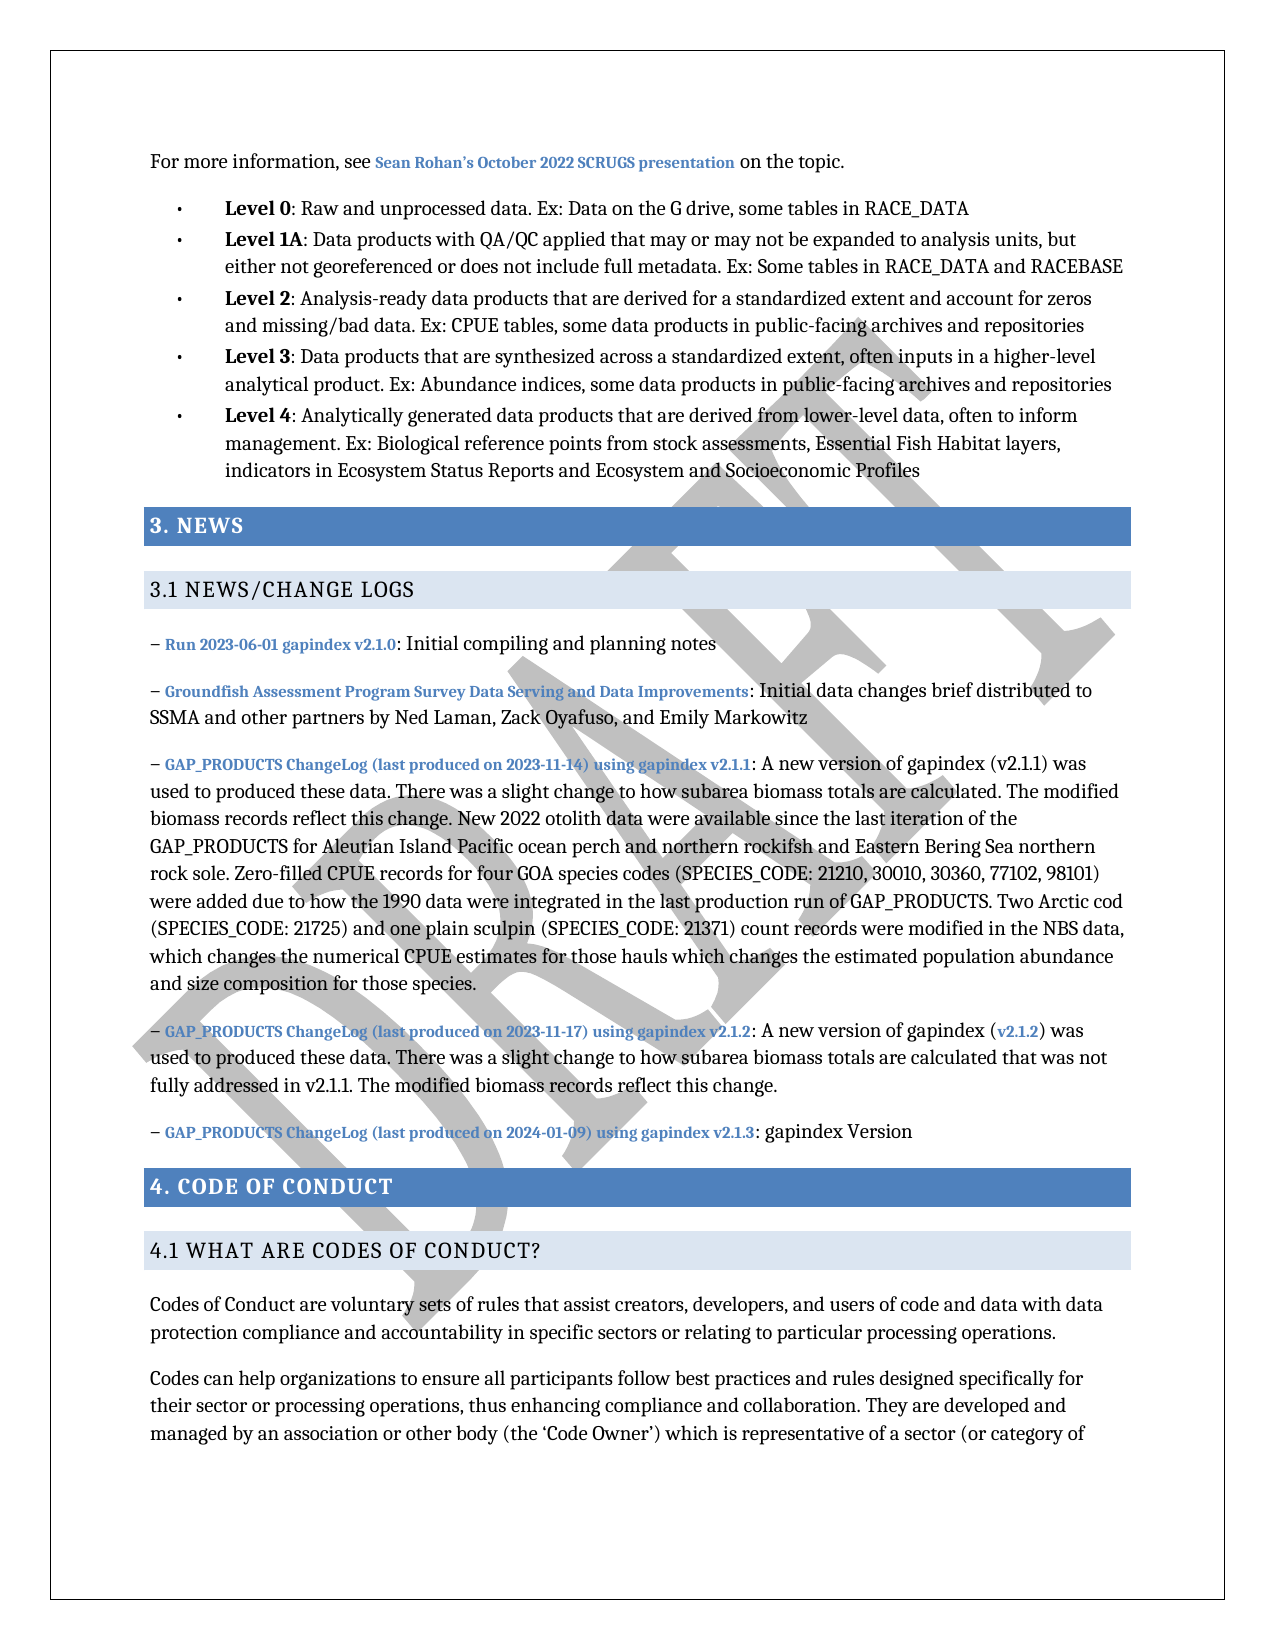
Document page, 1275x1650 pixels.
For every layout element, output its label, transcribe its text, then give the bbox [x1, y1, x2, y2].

text – GAP_PRODUCTS ChangeLog (last produced on 2023-11-17) using gapindex v2.1.2: A new version of gapindex (v2.1.2) was used to produced these data. There was a slight change to how subarea biomass totals are calculated that was not fully addressed in v2.1.1. The modified biomass records reflect this change. [150, 1018, 1125, 1097]
text – Run 2023-06-01 gapindex v2.1.0: Initial compiling and planning notes [150, 632, 1125, 656]
list Level 1A: Data products with QA/QC applied that may or may not be expanded to analysis units, but either not georeferenced or does not include full metadata. Ex: Some tables in RACE_DATA and RACEBASE [175, 227, 1125, 279]
text – Groundfish Assessment Program Survey Data Serving and Data Improvements: Initial data changes brief distributed to SSMA and other partners by Ned Laman, Zack Oyafuso, and Emily Markowitz [150, 678, 1125, 730]
list Level 3: Data products that are synthesized across a standardized extent, often inputs in a higher-level analytical product. Ex: Abundance indices, some data products in public-facing archives and repositories [175, 345, 1125, 396]
subtitle 4. Code of Conduct [150, 1174, 1125, 1201]
subtitle 4.1 What are Codes of Conduct? [150, 1238, 1125, 1264]
list Level 2: Analysis-ready data products that are derived for a standardized extent and account for zeros and missing/bad data. Ex: CPUE tables, some data products in public-facing archives and repositories [175, 286, 1125, 338]
text – GAP_PRODUCTS ChangeLog (last produced on 2024-01-09) using gapindex v2.1.3: gapindex Version [150, 1119, 1125, 1143]
subtitle 3.1 News/change logs [150, 577, 1125, 603]
subtitle 3. News [150, 513, 1125, 540]
text For more information, see Sean Rohan’s October 2022 SCRUGS presentation on the topic. [150, 150, 1125, 174]
text – GAP_PRODUCTS ChangeLog (last produced on 2023-11-14) using gapindex v2.1.1: A new version of gapindex (v2.1.1) was used to produced these data. There was a slight change to how subarea biomass totals are calculated. The modified biomass records reflect this change. New 2022 otolith data were available since the last iteration of the GAP_PRODUCTS for Aleutian Island Pacific ocean perch and northern rockifsh and Eastern Bering Sea northern rock sole. Zero-filled CPUE records for four GOA species codes (SPECIES_CODE: 21210, 30010, 30360, 77102, 98101) were added due to how the 1990 data were integrated in the last production run of GAP_PRODUCTS. Two Arctic cod (SPECIES_CODE: 21725) and one plain sculpin (SPECIES_CODE: 21371) count records were modified in the NBS data, which changes the numerical CPUE estimates for those hauls which changes the estimated population abundance and size composition for those species. [150, 752, 1125, 996]
text Codes of Conduct are voluntary sets of rules that assist creators, developers, and users of code and data with data protection compliance and accountability in specific sectors or relating to particular processing operations. [150, 1293, 1125, 1344]
list Level 0: Raw and unprocessed data. Ex: Data on the G drive, some tables in RACE_DATA [175, 196, 1125, 220]
list Level 4: Analytically generated data products that are derived from lower-level data, often to inform management. Ex: Biological reference points from stock assessments, Essential Fish Habitat layers, indicators in Ecosystem Status Reports and Ecosystem and Socioeconomic Profiles [175, 404, 1125, 483]
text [150, 1367, 1125, 1446]
